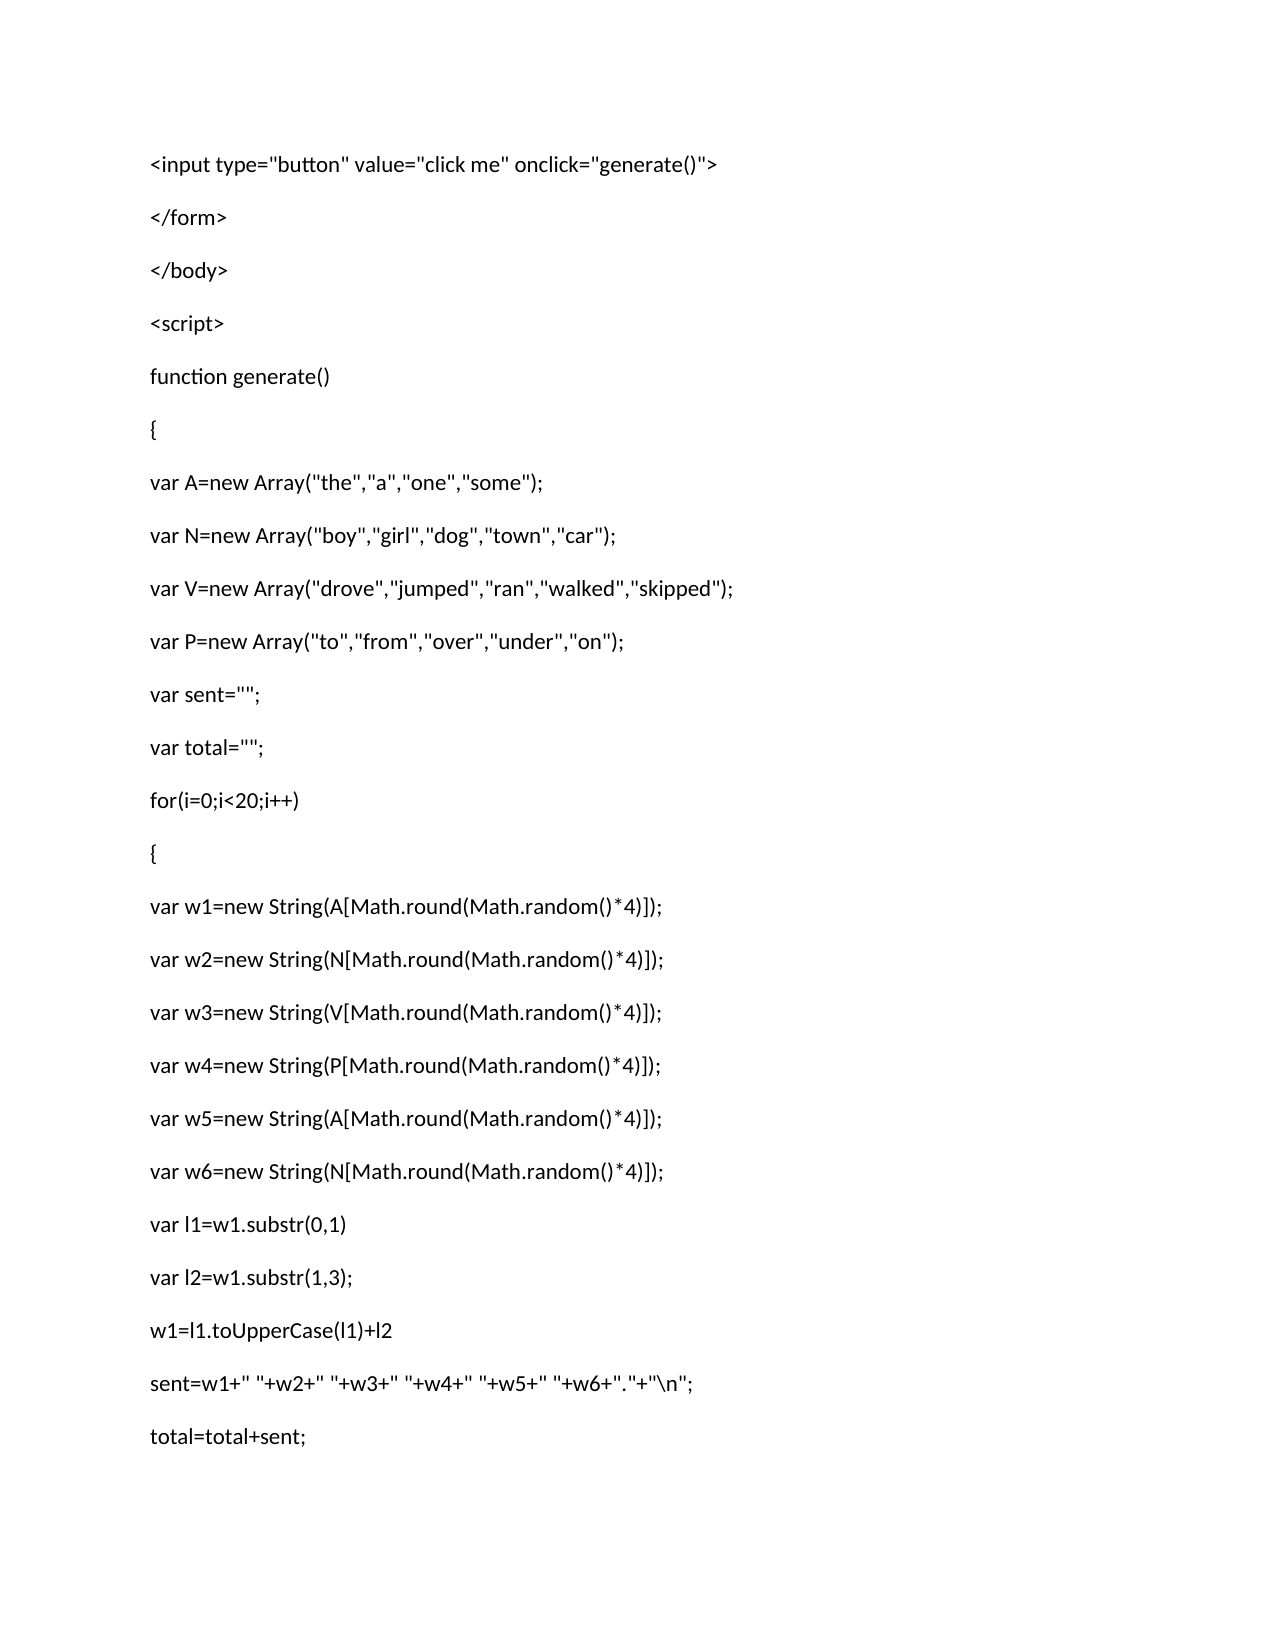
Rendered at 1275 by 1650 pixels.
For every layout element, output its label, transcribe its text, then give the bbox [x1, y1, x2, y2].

text var w2=new String(N[Math.round(Math.random()*4)]); [150, 945, 1125, 973]
text </body> [150, 256, 1125, 284]
text function generate() [150, 362, 1125, 390]
text var total=""; [150, 733, 1125, 761]
text </form> [150, 203, 1125, 231]
text var w5=new String(A[Math.round(Math.random()*4)]); [150, 1104, 1125, 1132]
text var l2=w1.substr(1,3); [150, 1263, 1125, 1291]
text var l1=w1.substr(0,1) [150, 1210, 1125, 1238]
text sent=w1+" "+w2+" "+w3+" "+w4+" "+w5+" "+w6+"."+"\n"; [150, 1369, 1125, 1397]
text { [150, 415, 1125, 443]
text <input type="button" value="click me" onclick="generate()"> [150, 150, 1125, 178]
text { [150, 839, 1125, 867]
text total=total+sent; [150, 1422, 1125, 1451]
text var w6=new String(N[Math.round(Math.random()*4)]); [150, 1157, 1125, 1185]
text var w3=new String(V[Math.round(Math.random()*4)]); [150, 998, 1125, 1026]
text var V=new Array("drove","jumped","ran","walked","skipped"); [150, 574, 1125, 602]
text var N=new Array("boy","girl","dog","town","car"); [150, 521, 1125, 549]
text <script> [150, 309, 1125, 337]
text w1=l1.toUpperCase(l1)+l2 [150, 1316, 1125, 1344]
text var P=new Array("to","from","over","under","on"); [150, 627, 1125, 655]
text for(i=0;i<20;i++) [150, 786, 1125, 814]
text var w1=new String(A[Math.round(Math.random()*4)]); [150, 892, 1125, 920]
text var A=new Array("the","a","one","some"); [150, 468, 1125, 496]
text var w4=new String(P[Math.round(Math.random()*4)]); [150, 1051, 1125, 1079]
text var sent=""; [150, 680, 1125, 708]
